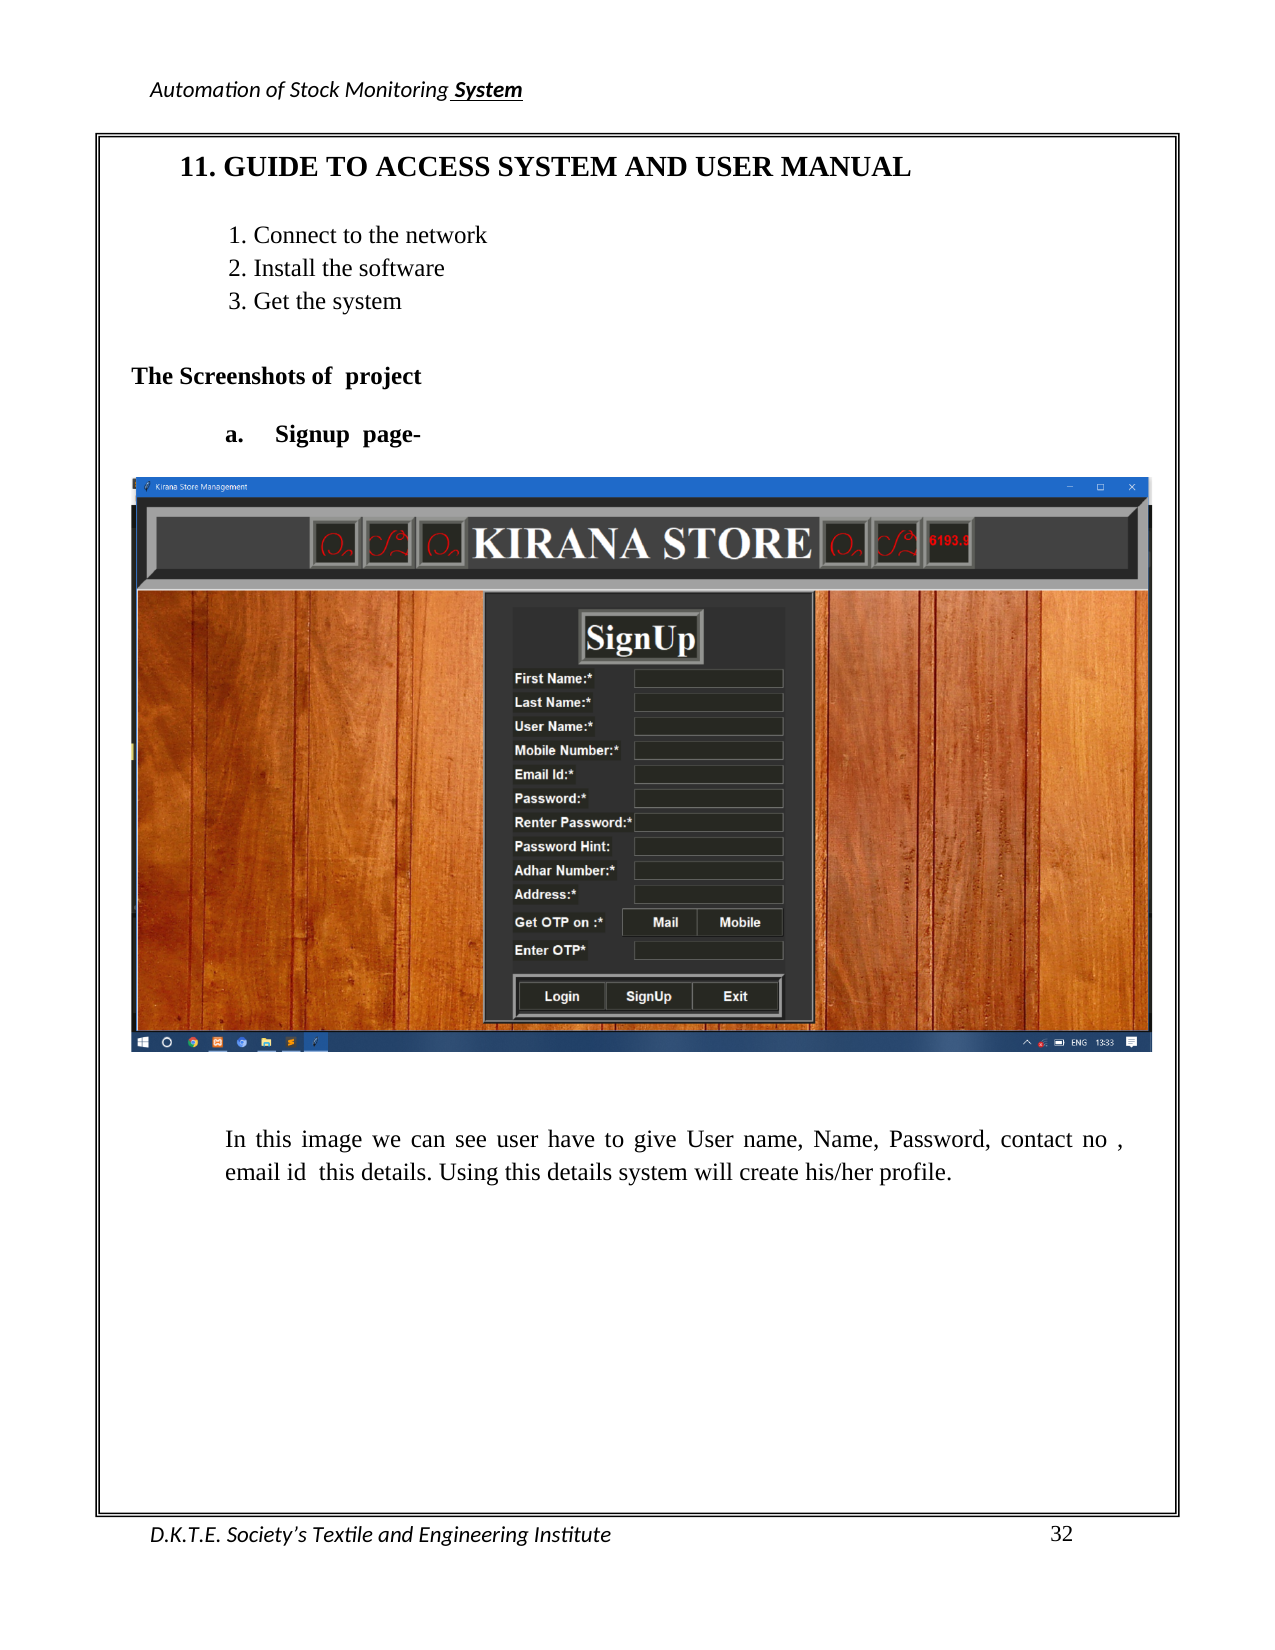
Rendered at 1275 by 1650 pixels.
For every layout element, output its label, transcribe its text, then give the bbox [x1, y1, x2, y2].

list Signup page- [225, 419, 1152, 447]
list Get the system [228, 286, 1152, 315]
picture [131, 477, 1153, 1052]
subtitle 11. GUIDE TO ACCESS SYSTEM AND USER MANUAL [179, 149, 1152, 183]
text In this image we can see user have to give User name, Name, Password, contact no , email id this details. Using this details system will create his/her profile. [225, 1124, 1125, 1186]
list Install the software [228, 253, 1152, 281]
text The Screenshots of project [131, 361, 1152, 390]
list Connect to the network [228, 220, 1152, 248]
